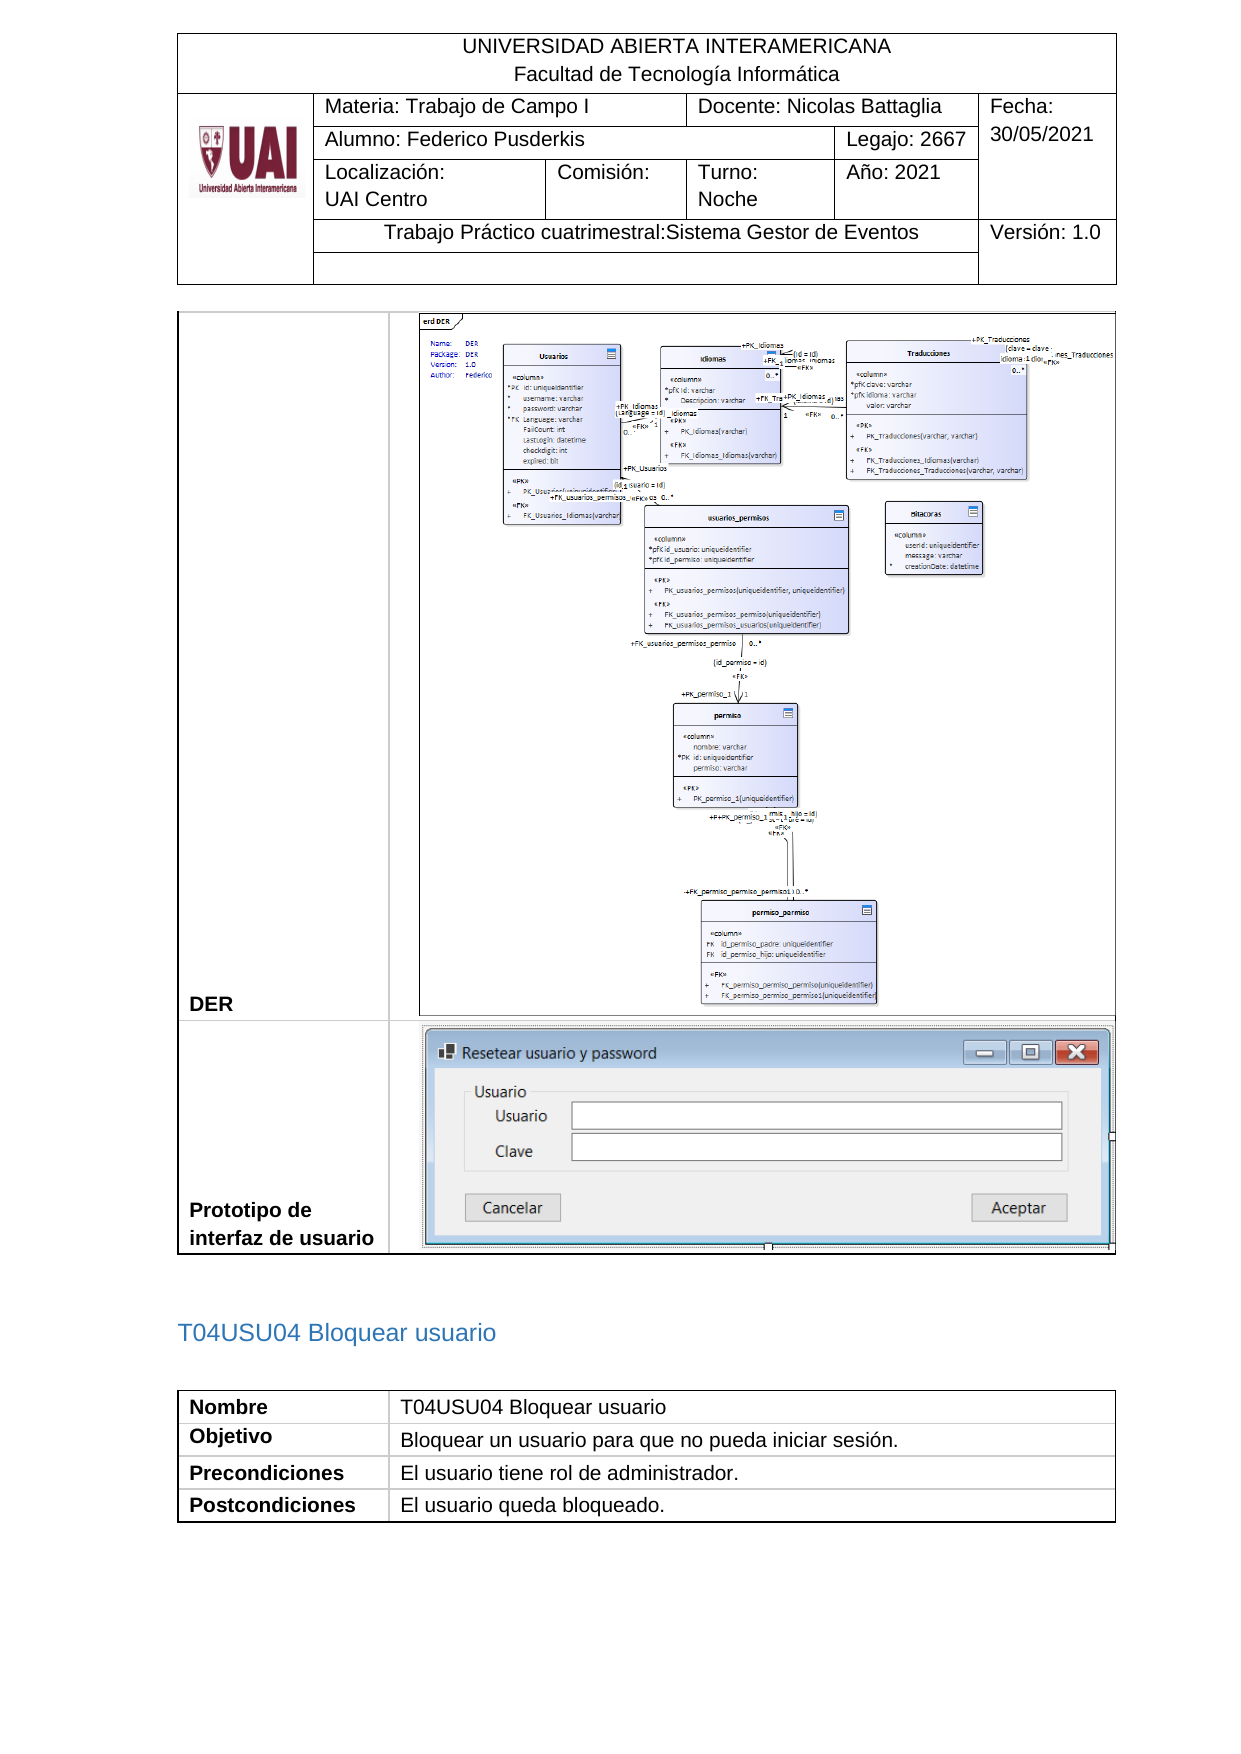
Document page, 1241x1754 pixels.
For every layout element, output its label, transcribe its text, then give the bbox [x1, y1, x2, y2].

table_cell Prototipo de interfaz de usuario [179, 1021, 388, 1253]
table_cell [390, 313, 1115, 1019]
table_cell DER [179, 313, 388, 1019]
subtitle T04USU04 Bloquear usuario [177, 1318, 1122, 1347]
table_cell Bloquear un usuario para que no pueda iniciar sesión. [390, 1424, 1115, 1455]
table_cell Precondiciones [179, 1457, 388, 1488]
table_cell [390, 1021, 1115, 1253]
table_cell El usuario tiene rol de administrador. [390, 1457, 1115, 1488]
table_header Nombre [179, 1391, 388, 1423]
table_cell Objetivo [179, 1424, 388, 1455]
picture [188, 117, 306, 198]
table_cell El usuario queda bloqueado. [390, 1490, 1115, 1521]
table_cell Postcondiciones [179, 1490, 388, 1521]
table_header T04USU04 Bloquear usuario [390, 1391, 1115, 1423]
